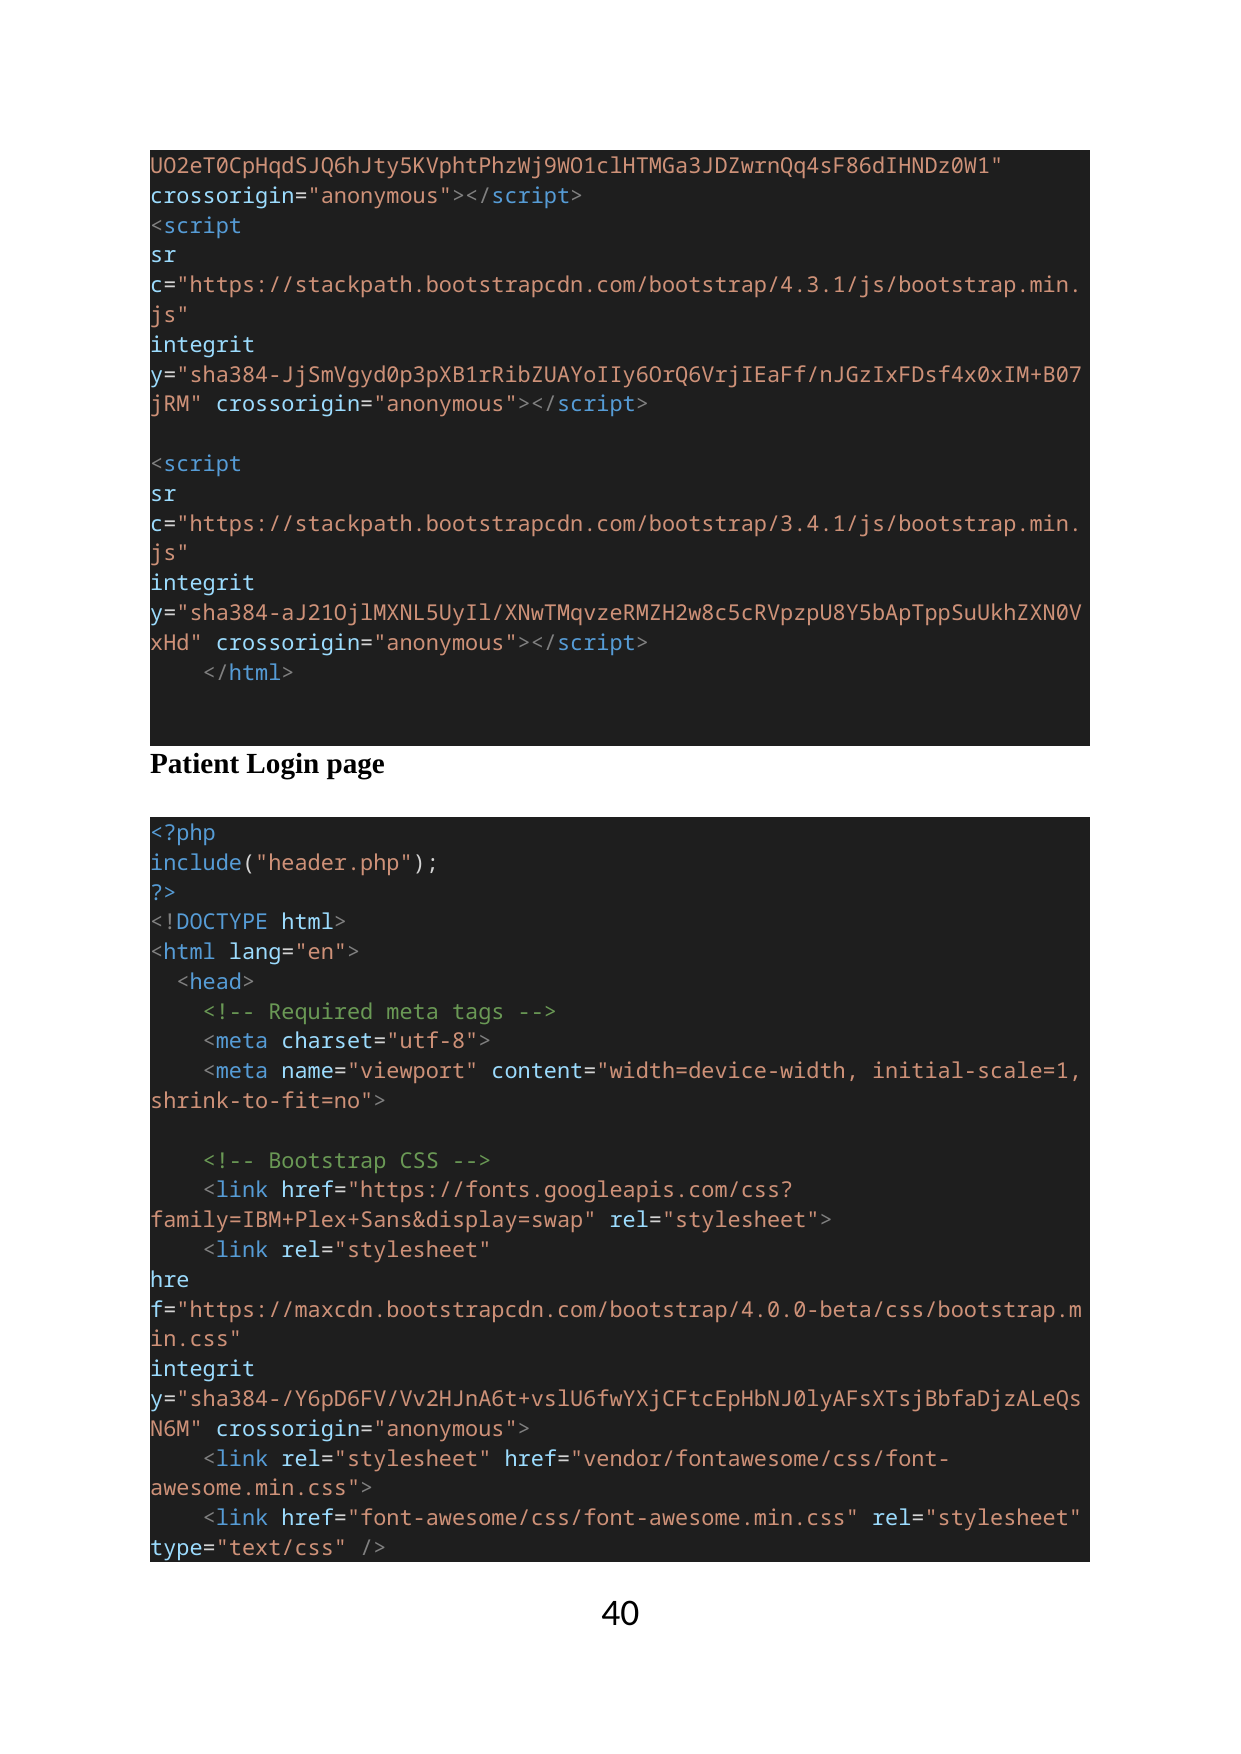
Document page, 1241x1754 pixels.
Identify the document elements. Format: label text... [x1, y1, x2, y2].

text </html> [150, 656, 1090, 686]
text Patient Login page [150, 746, 1090, 779]
text <link rel="stylesheet" href="https://maxcdn.bootstrapcdn.com/bootstrap/4.0.0-beta/css/bootstrap.min.css" integrity="sha384-/Y6pD6FV/Vv2HJnA6t+vslU6fwYXjCFtcEpHbNJ0lyAFsXTsjBbfaDjzALeQsN6M" crossorigin="anonymous"> [150, 1234, 1090, 1443]
text <!DOCTYPE html> [150, 906, 1090, 936]
text <link href="font-awesome/css/font-awesome.min.css" rel="stylesheet" type="text/css" /> [150, 1502, 1090, 1562]
text ?> [150, 877, 1090, 906]
text <!-- Required meta tags --> [150, 996, 1090, 1026]
text <html lang="en"> [150, 936, 1090, 966]
text <link rel="stylesheet" href="vendor/fontawesome/css/font-awesome.min.css"> [150, 1443, 1090, 1502]
text include("header.php"); [150, 847, 1090, 877]
text <meta name="viewport" content="width=device-width, initial-scale=1, shrink-to-fit=no"> [150, 1055, 1090, 1115]
text <script src="https://stackpath.bootstrapcdn.com/bootstrap/4.3.1/js/bootstrap.min.js" integrity="sha384-JjSmVgyd0p3pXB1rRibZUAYoIIy6OrQ6VrjIEaFf/nJGzIxFDsf4x0xIM+B07jRM" crossorigin="anonymous"></script> [150, 209, 1090, 418]
text <!-- Bootstrap CSS --> [150, 1145, 1090, 1174]
text <?php [150, 817, 1090, 847]
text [150, 150, 1090, 209]
text <script src="https://stackpath.bootstrapcdn.com/bootstrap/3.4.1/js/bootstrap.min.js" integrity="sha384-aJ21OjlMXNL5UyIl/XNwTMqvzeRMZH2w8c5cRVpzpU8Y5bApTppSuUkhZXN0VxHd" crossorigin="anonymous"></script> [150, 448, 1090, 656]
text <link href="https://fonts.googleapis.com/css?family=IBM+Plex+Sans&display=swap" rel="stylesheet"> [150, 1174, 1090, 1234]
text <meta charset="utf-8"> [150, 1026, 1090, 1055]
text <head> [150, 966, 1090, 996]
